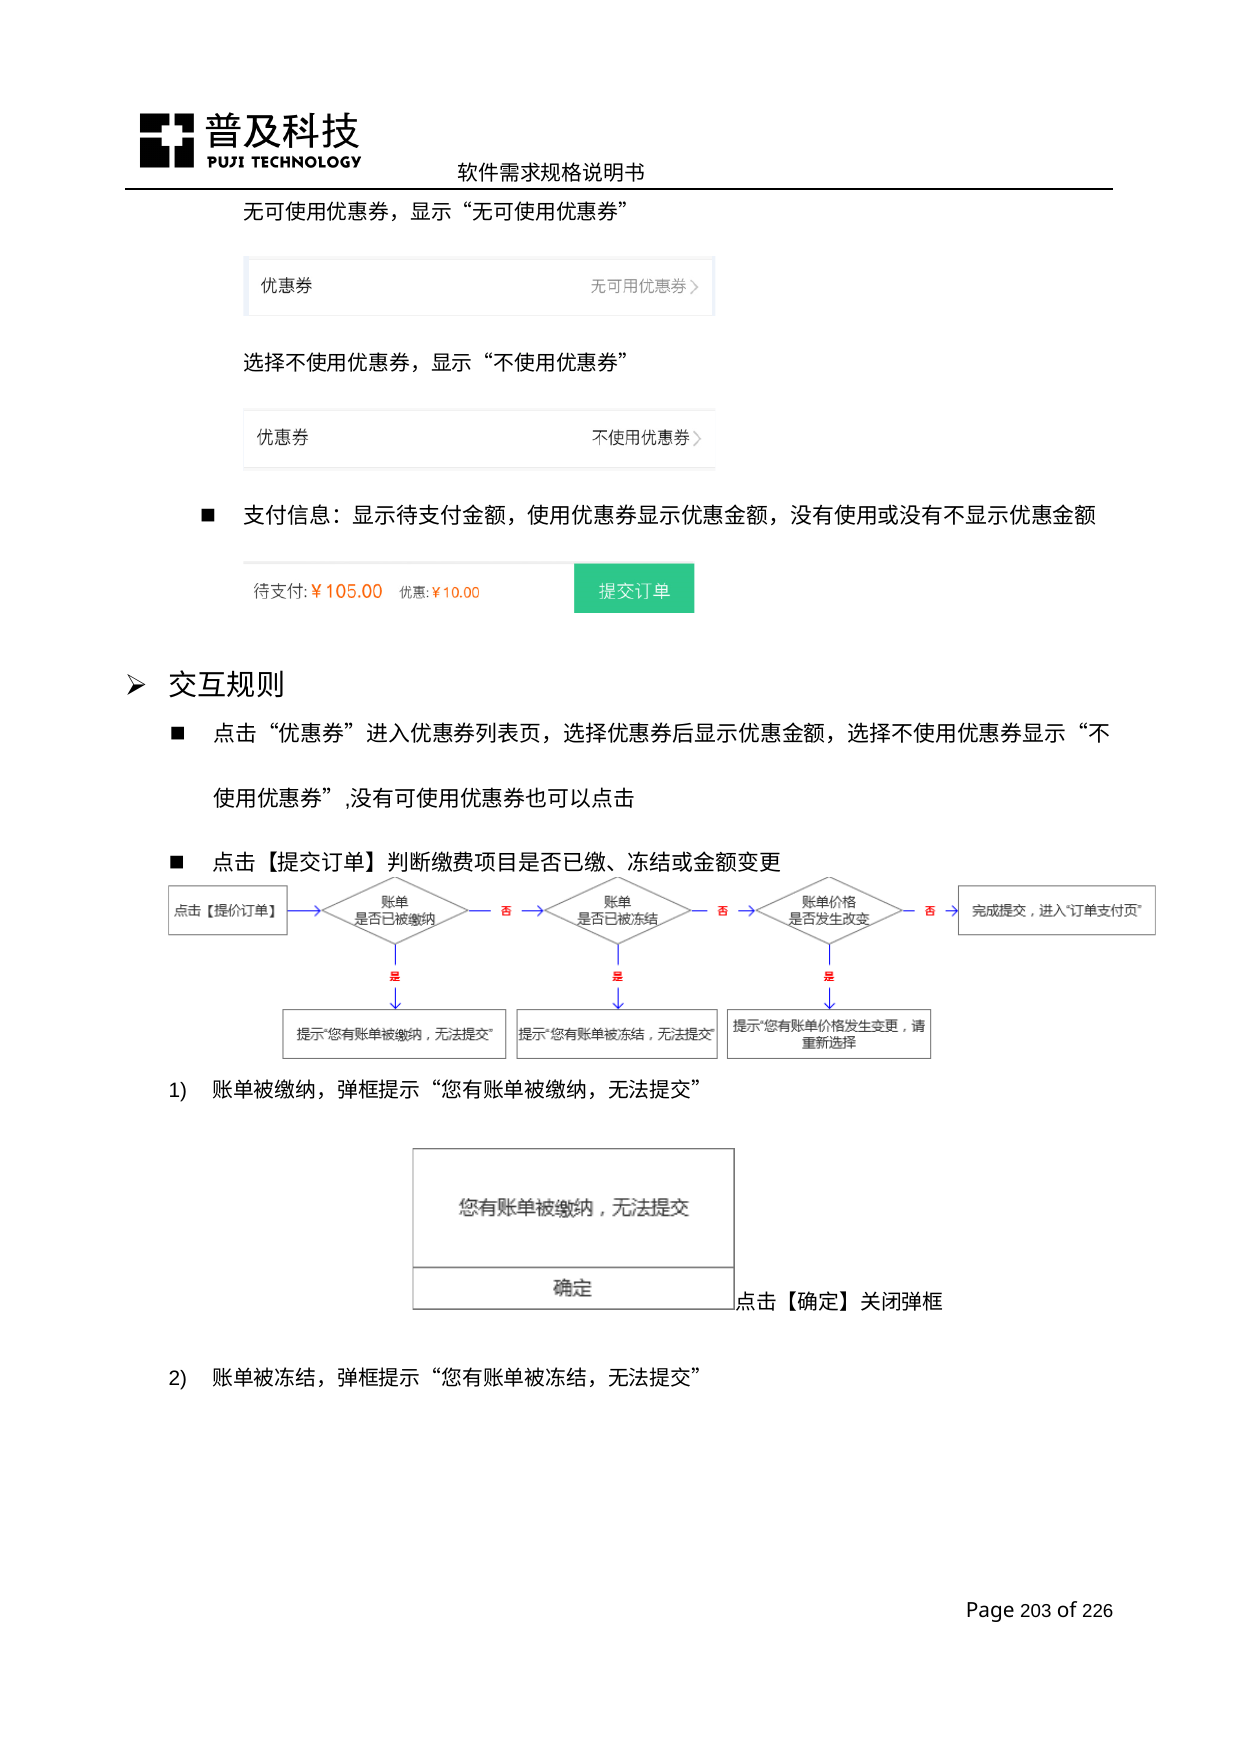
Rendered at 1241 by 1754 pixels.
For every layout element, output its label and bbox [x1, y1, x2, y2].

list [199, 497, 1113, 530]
picture [243, 408, 716, 471]
picture [124, 103, 365, 180]
picture [168, 877, 1156, 1059]
picture [412, 1148, 735, 1310]
picture [243, 256, 716, 316]
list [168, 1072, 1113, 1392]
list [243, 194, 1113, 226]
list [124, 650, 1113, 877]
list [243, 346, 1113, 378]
picture [243, 561, 695, 613]
